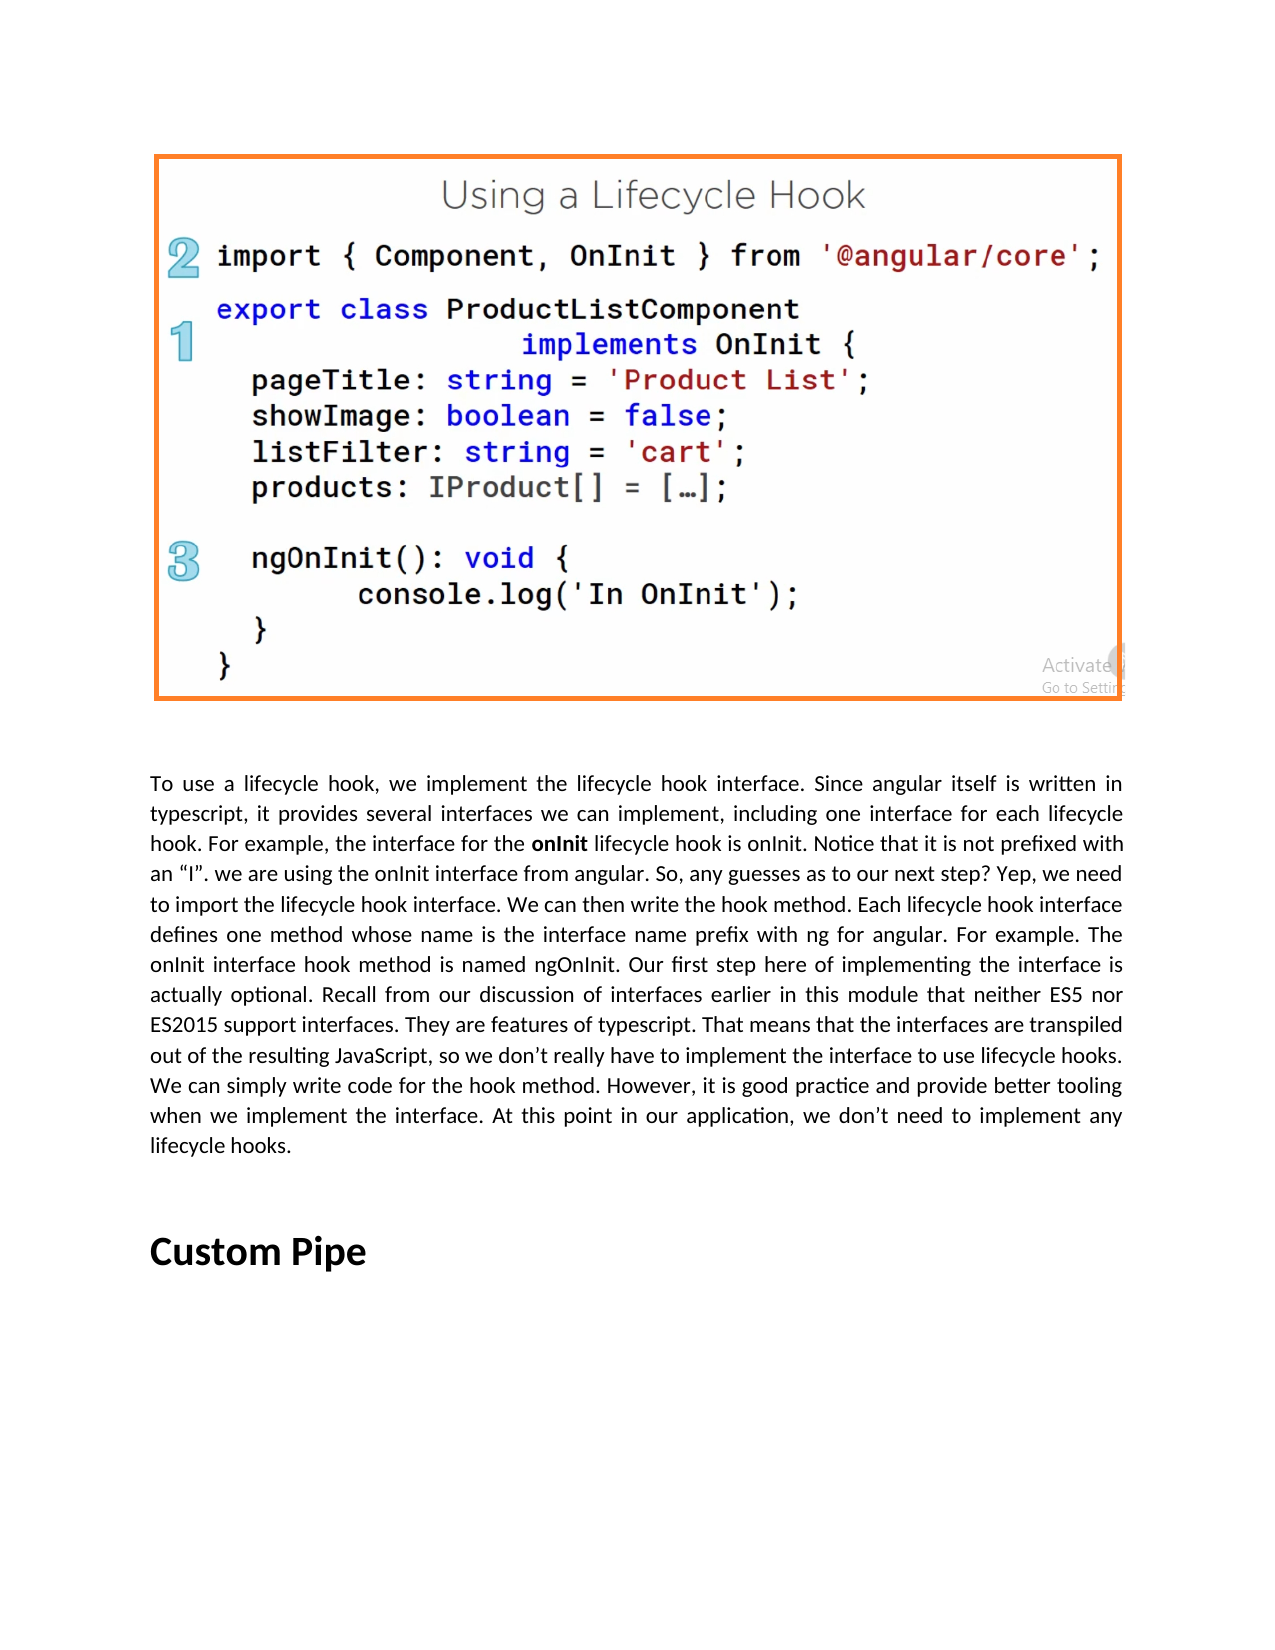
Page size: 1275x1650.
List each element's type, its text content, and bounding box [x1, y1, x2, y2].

picture [150, 150, 1125, 704]
text To use a lifecycle hook, we implement the lifecycle hook interface. Since angular itself is written in typescript, it provides several interfaces we can implement, including one interface for each lifecycle hook. For example, the interface for the onInit lifecycle hook is onInit. Notice that it is not prefixed with an “I”. we are using the onInit interface from angular. So, any guesses as to our next step? Yep, we need to import the lifecycle hook interface. We can then write the hook method. Each lifecycle hook interface defines one method whose name is the interface name prefix with ng for angular. For example. The onInit interface hook method is named ngOnInit. Our first step here of implementing the interface is actually optional. Recall from our discussion of interfaces earlier in this module that neither ES5 nor ES2015 support interfaces. They are features of typescript. That means that the interfaces are transpiled out of the resulting JavaScript, so we don’t really have to implement the interface to use lifecycle hooks. We can simply write code for the hook method. However, it is good practice and provide better tooling when we implement the interface. At this point in our application, we don’t need to implement any lifecycle hooks. [150, 769, 1125, 1159]
text Custom Pipe [150, 1225, 1125, 1276]
